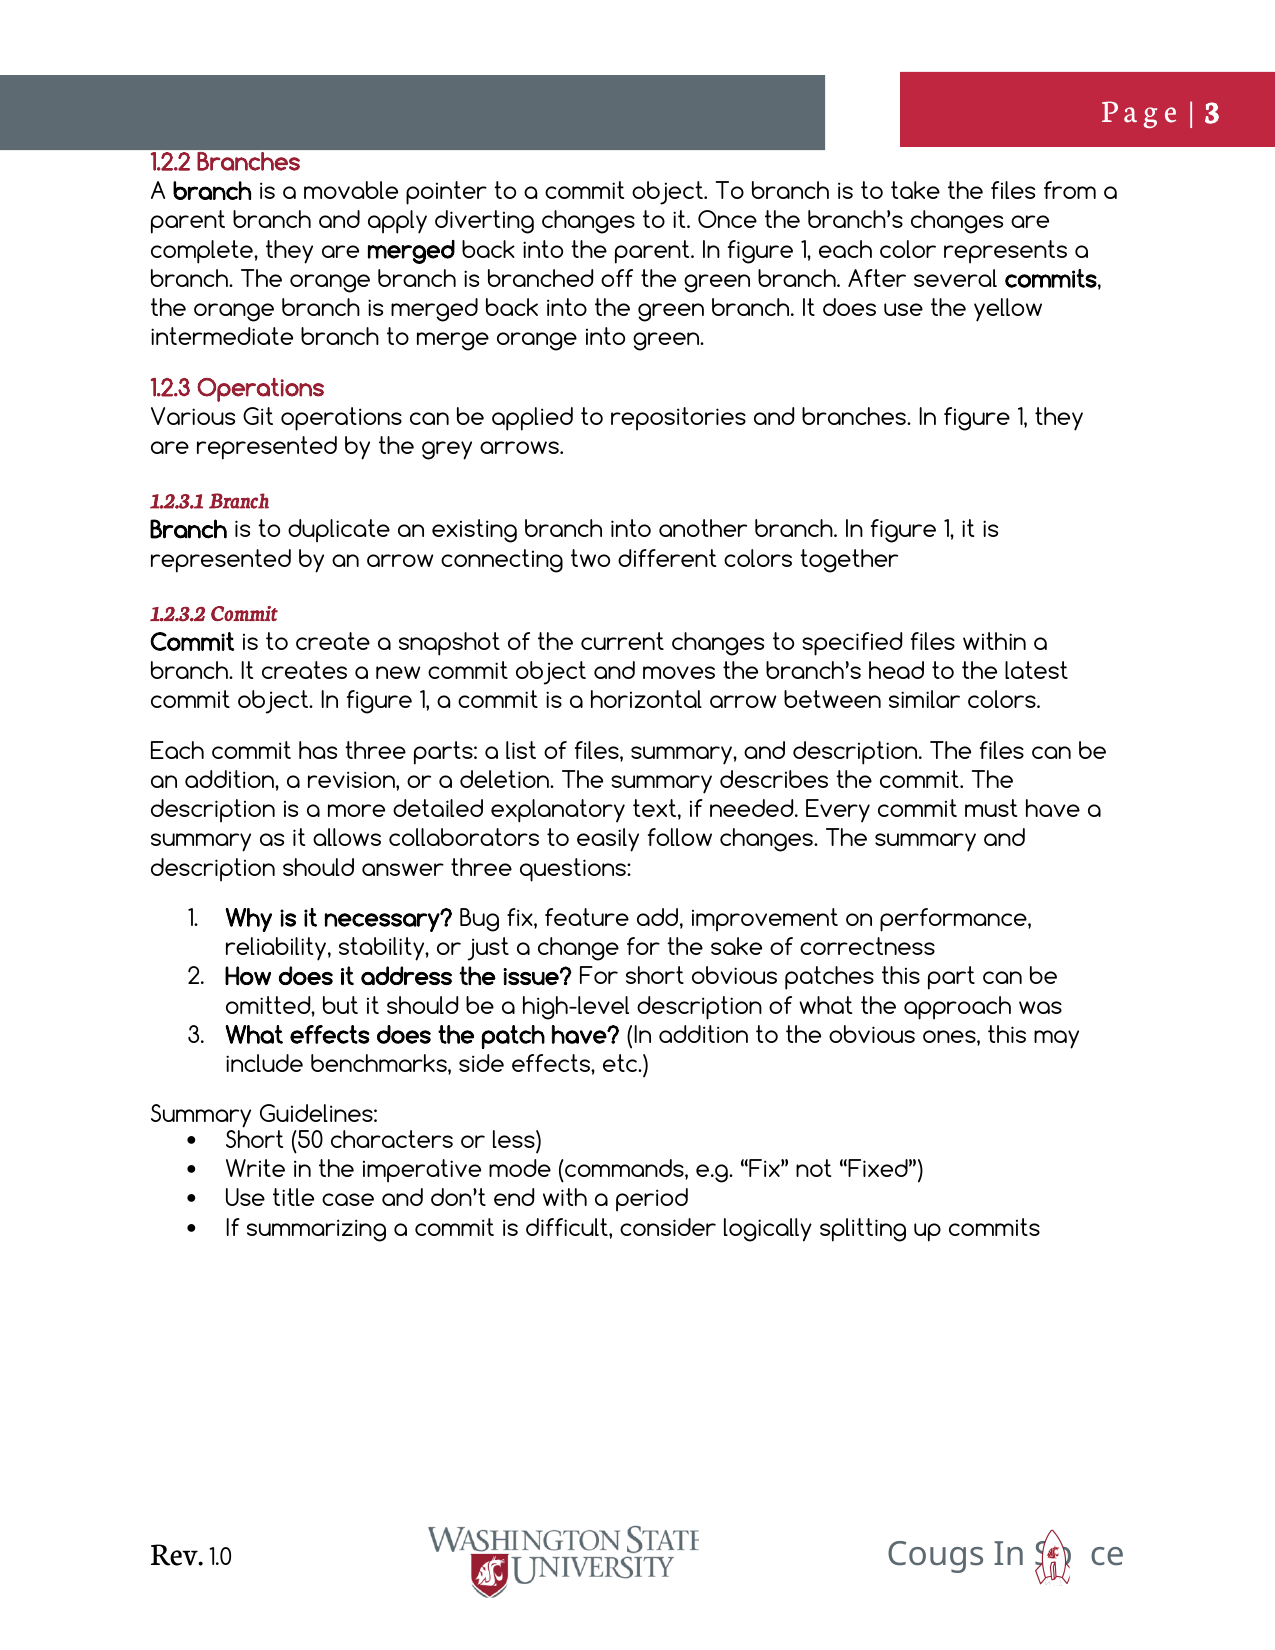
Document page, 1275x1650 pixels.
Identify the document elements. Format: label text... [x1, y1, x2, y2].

text Commit is to create a snapshot of the current changes to specified files within a branch. It creates a new commit object and moves the branch’s head to the latest commit object. In figure 1, a commit is a horizontal arrow between similar colors. [150, 630, 1125, 714]
list Use title case and don’t end with a period [187, 1187, 1125, 1212]
text Each commit has three parts: a list of files, summary, and description. The files can be an addition, a revision, or a deletion. The summary describes the commit. The description is a more detailed explanatory text, if needed. Every commit must have a summary as it allows collaborators to easily follow changes. The summary and description should answer three questions: [150, 739, 1125, 881]
subtitle 1.2.3.1 Branch [150, 484, 1125, 513]
list If summarizing a commit is difficult, consider logically splitting up commits [187, 1216, 1125, 1241]
subtitle 1.2.2 Branches [150, 150, 1125, 176]
picture [426, 1525, 699, 1597]
list What effects does the patch have? (In addition to the obvious ones, this may include benchmarks, side effects, etc.) [187, 1023, 1125, 1078]
list Why is it necessary? Bug fix, feature add, improvement on performance, reliability, stability, or just a change for the sake of correctness [187, 906, 1125, 961]
subtitle 1.2.3.2 Commit [150, 597, 1125, 626]
text Summary Guidelines: [150, 1102, 1125, 1128]
text Various Git operations can be applied to repositories and branches. In figure 1, they are represented by the grey arrows. [150, 405, 1125, 460]
list Write in the imperative mode (commands, e.g. “Fix” not “Fixed”) [187, 1157, 1125, 1183]
list Short (50 characters or less) [187, 1128, 1125, 1153]
text A branch is a movable pointer to a commit object. To branch is to take the files from a parent branch and apply diverting changes to it. Once the branch’s changes are complete, they are merged back into the parent. In figure 1, each color represents a branch. The orange branch is branched off the green branch. After several commits, the orange branch is merged back into the green branch. It does use the yellow intermediate branch to merge orange into green. [150, 179, 1125, 351]
list How does it address the issue? For short obvious patches this part can be omitted, but it should be a high-level description of what the approach was [187, 964, 1125, 1019]
text Branch is to duplicate an existing branch into another branch. In figure 1, it is represented by an arrow connecting two different colors together [150, 518, 1125, 572]
picture [1035, 1529, 1070, 1586]
subtitle 1.2.3 Operations [150, 376, 1125, 401]
